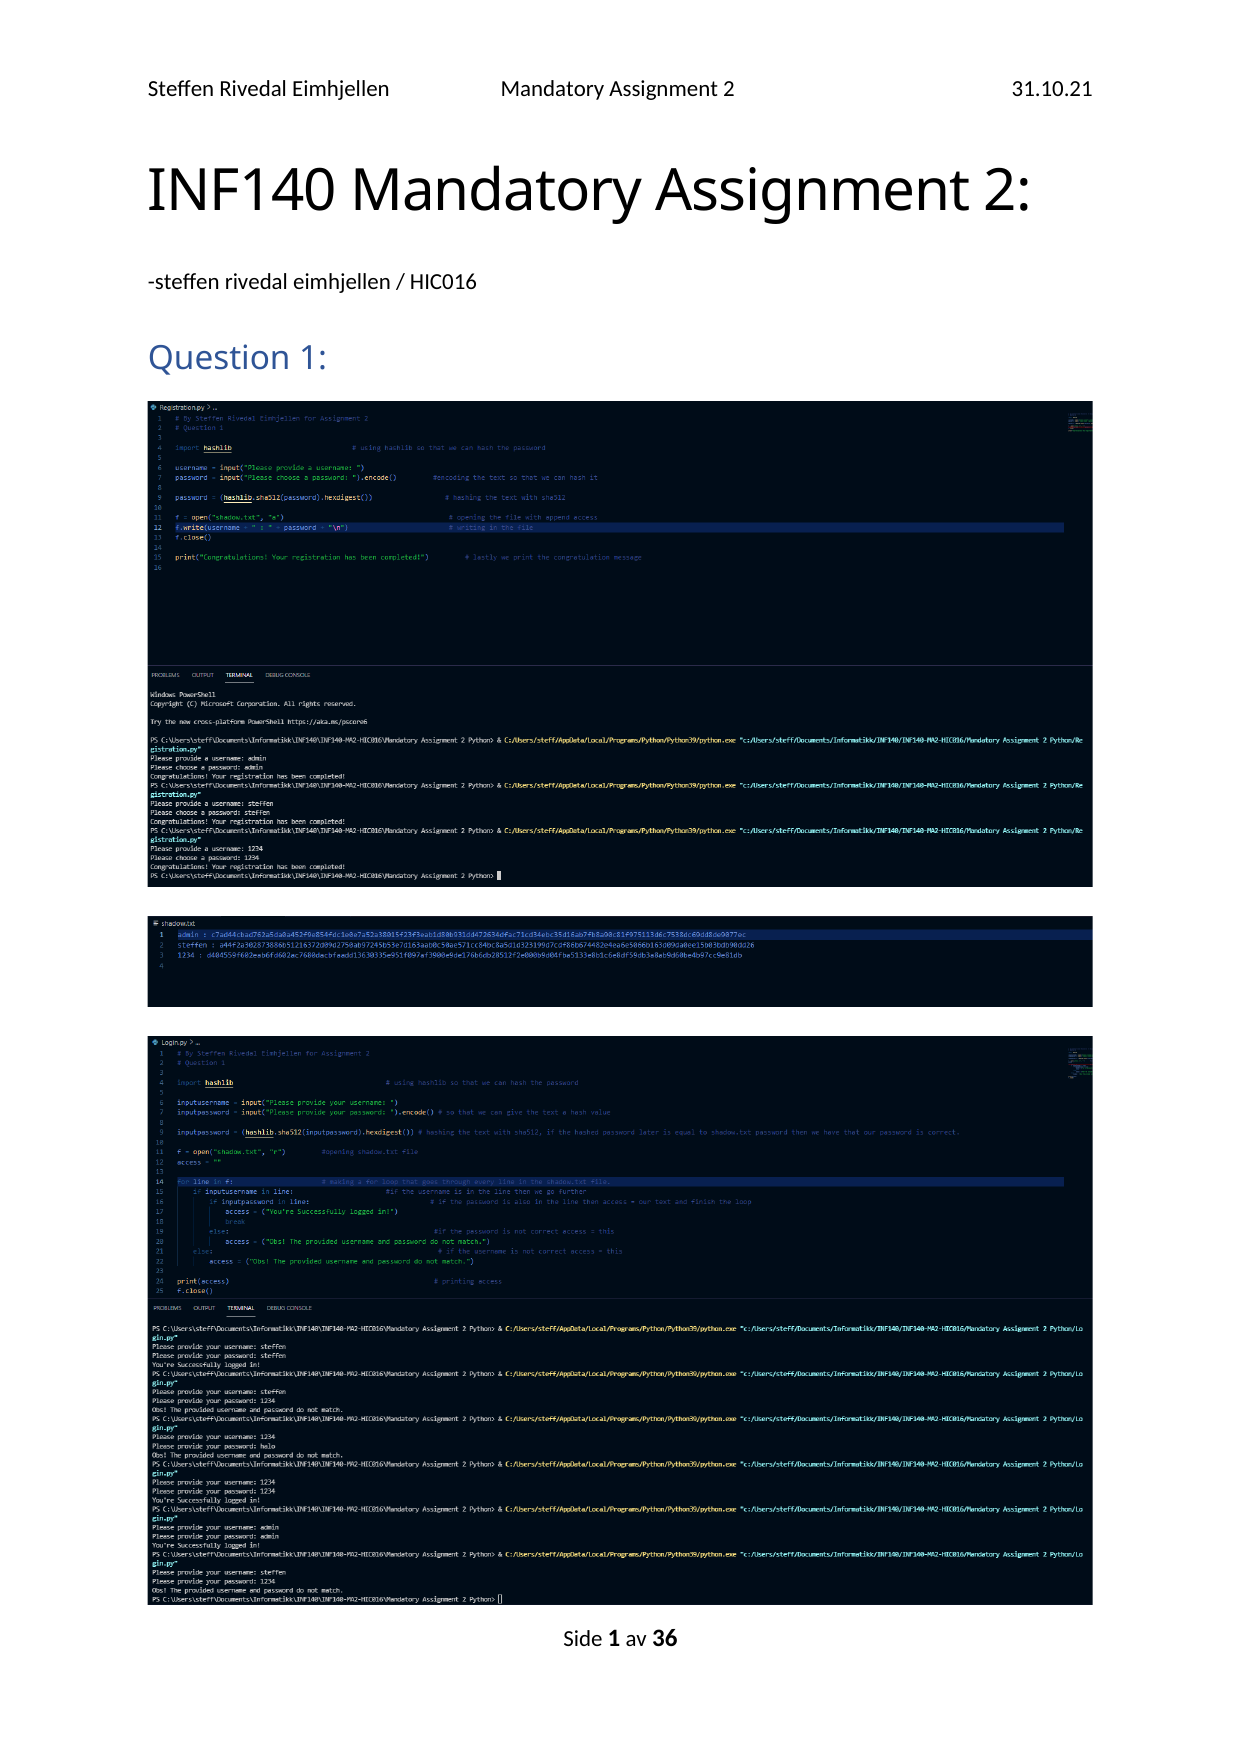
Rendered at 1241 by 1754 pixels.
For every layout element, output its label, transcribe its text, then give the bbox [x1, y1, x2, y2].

picture [147, 401, 1093, 887]
picture [147, 916, 1093, 1007]
picture [147, 1036, 1093, 1605]
title INF140 Mandatory Assignment 2: [148, 148, 1093, 227]
subtitle Question 1: [148, 334, 1093, 379]
text -steffen rivedal eimhjellen / HIC016 [148, 267, 1093, 295]
